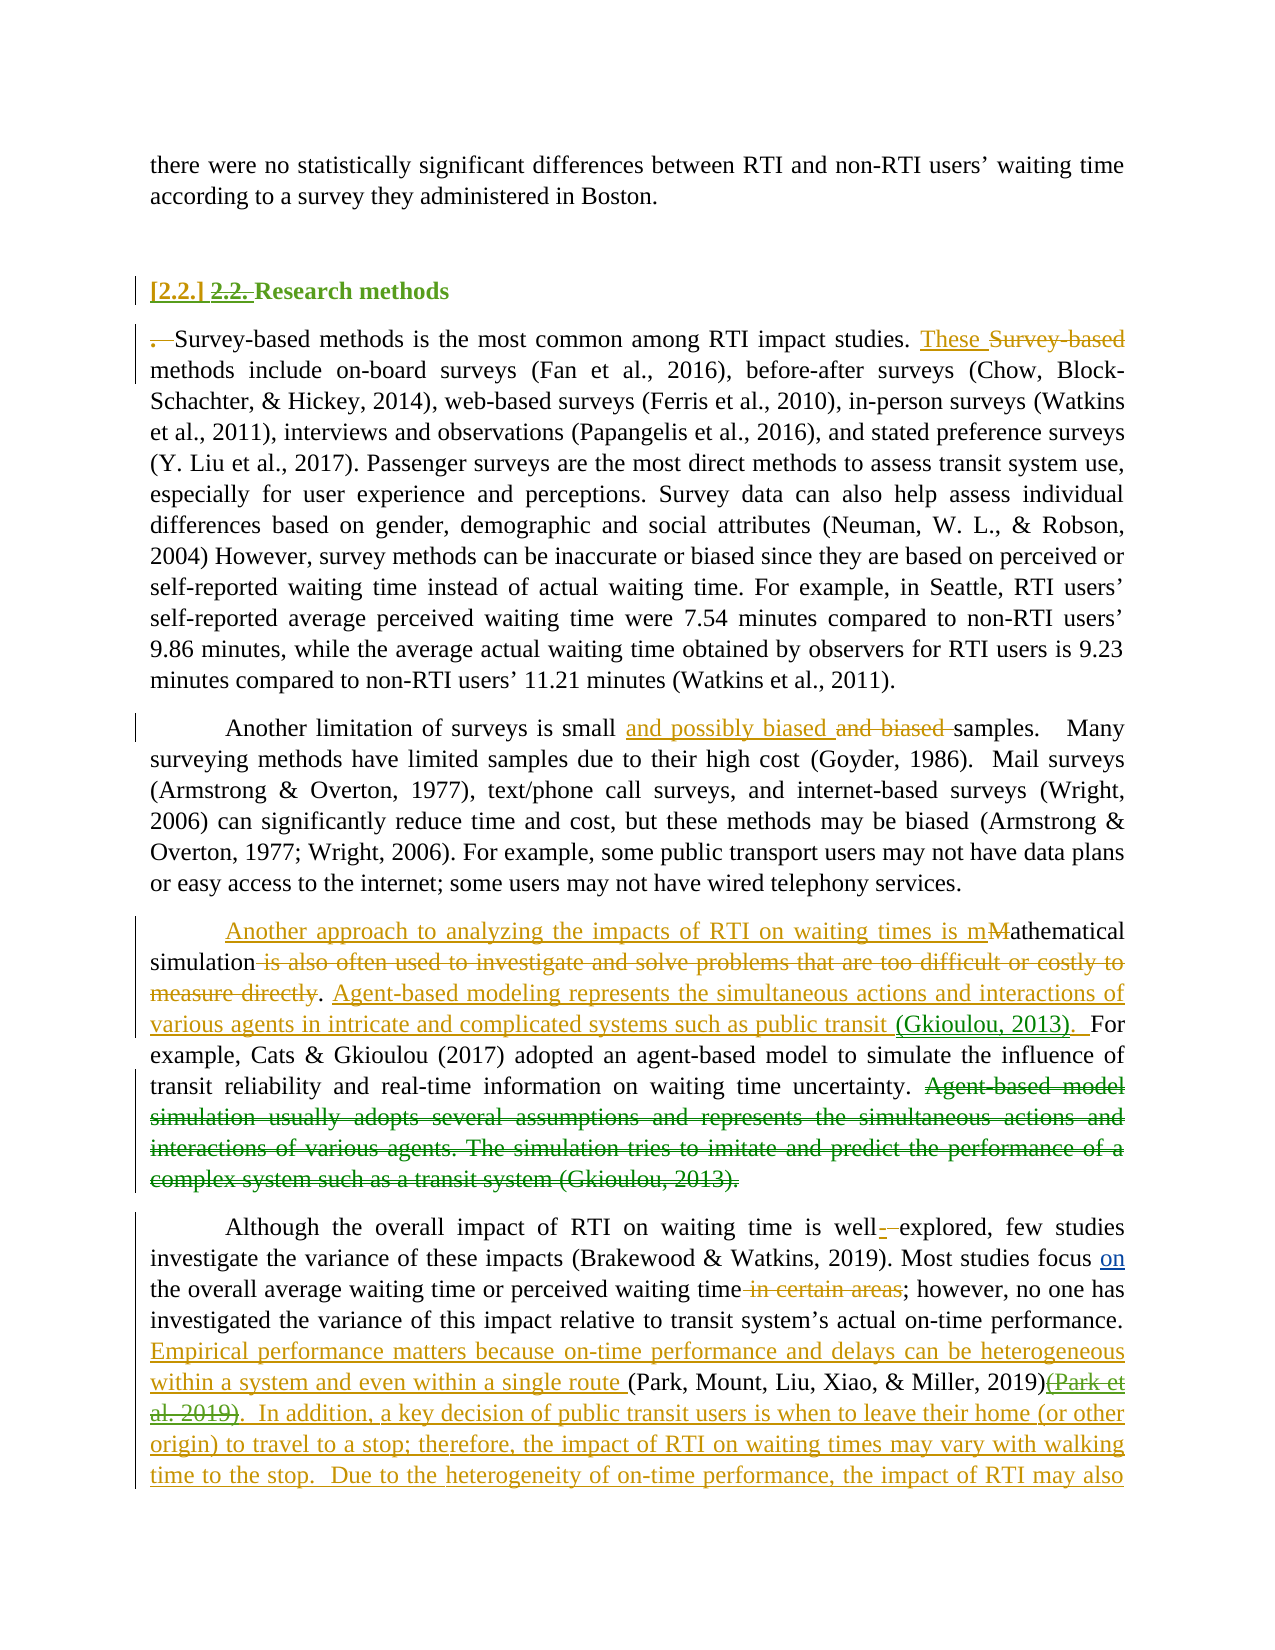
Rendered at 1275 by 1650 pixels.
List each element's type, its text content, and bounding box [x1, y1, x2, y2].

text athematical simulation. For example, Cats & Gkioulou (2017) adopted an agent-based model to simulate the influence of transit reliability and real-time information on waiting time uncertainty. [150, 1121, 1125, 1193]
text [150, 150, 1125, 210]
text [150, 1455, 1125, 1489]
text Survey-based methods is the most common among RTI impact studies. methods include on-board surveys (Fan et al., 2016), before-after surveys (Chow, Block-Schachter, & Hickey, 2014), web-based surveys (Ferris et al., 2010), in-person surveys (Watkins et al., 2011), interviews and observations (Papangelis et al., 2016), and stated preference surveys (Y. Liu et al., 2017). Passenger surveys are the most direct methods to assess transit system use, especially for user experience and perceptions. Survey data can also help assess individual differences based on gender, demographic and social attributes (Neuman, W. L., & Robson, 2004) However, survey methods can be inaccurate or biased since they are based on perceived or self-reported waiting time instead of actual waiting time. For example, in Seattle, RTI users’ self-reported average perceived waiting time were 7.54 minutes compared to non-RTI users’ 9.86 minutes, while the average actual waiting time obtained by observers for RTI users is 9.23 minutes compared to non-RTI users’ 11.21 minutes (Watkins et al., 2011). [150, 324, 1125, 694]
list Research methods [150, 276, 1125, 305]
text athematical simulation. For example, Cats & Gkioulou (2017) adopted an agent-based model to simulate the influence of transit reliability and real-time information on waiting time uncertainty. [150, 916, 1125, 1118]
text Another limitation of surveys is small samples. Many surveying methods have limited samples due to their high cost (Goyder, 1986). Mail surveys (Armstrong & Overton, 1977), text/phone call surveys, and internet-based surveys (Wright, 2006) can significantly reduce time and cost, but these methods may be biased (Armstrong & Overton, 1977; Wright, 2006). For example, some public transport users may not have data plans or easy access to the internet; some users may not have wired telephony services. [150, 713, 1125, 897]
